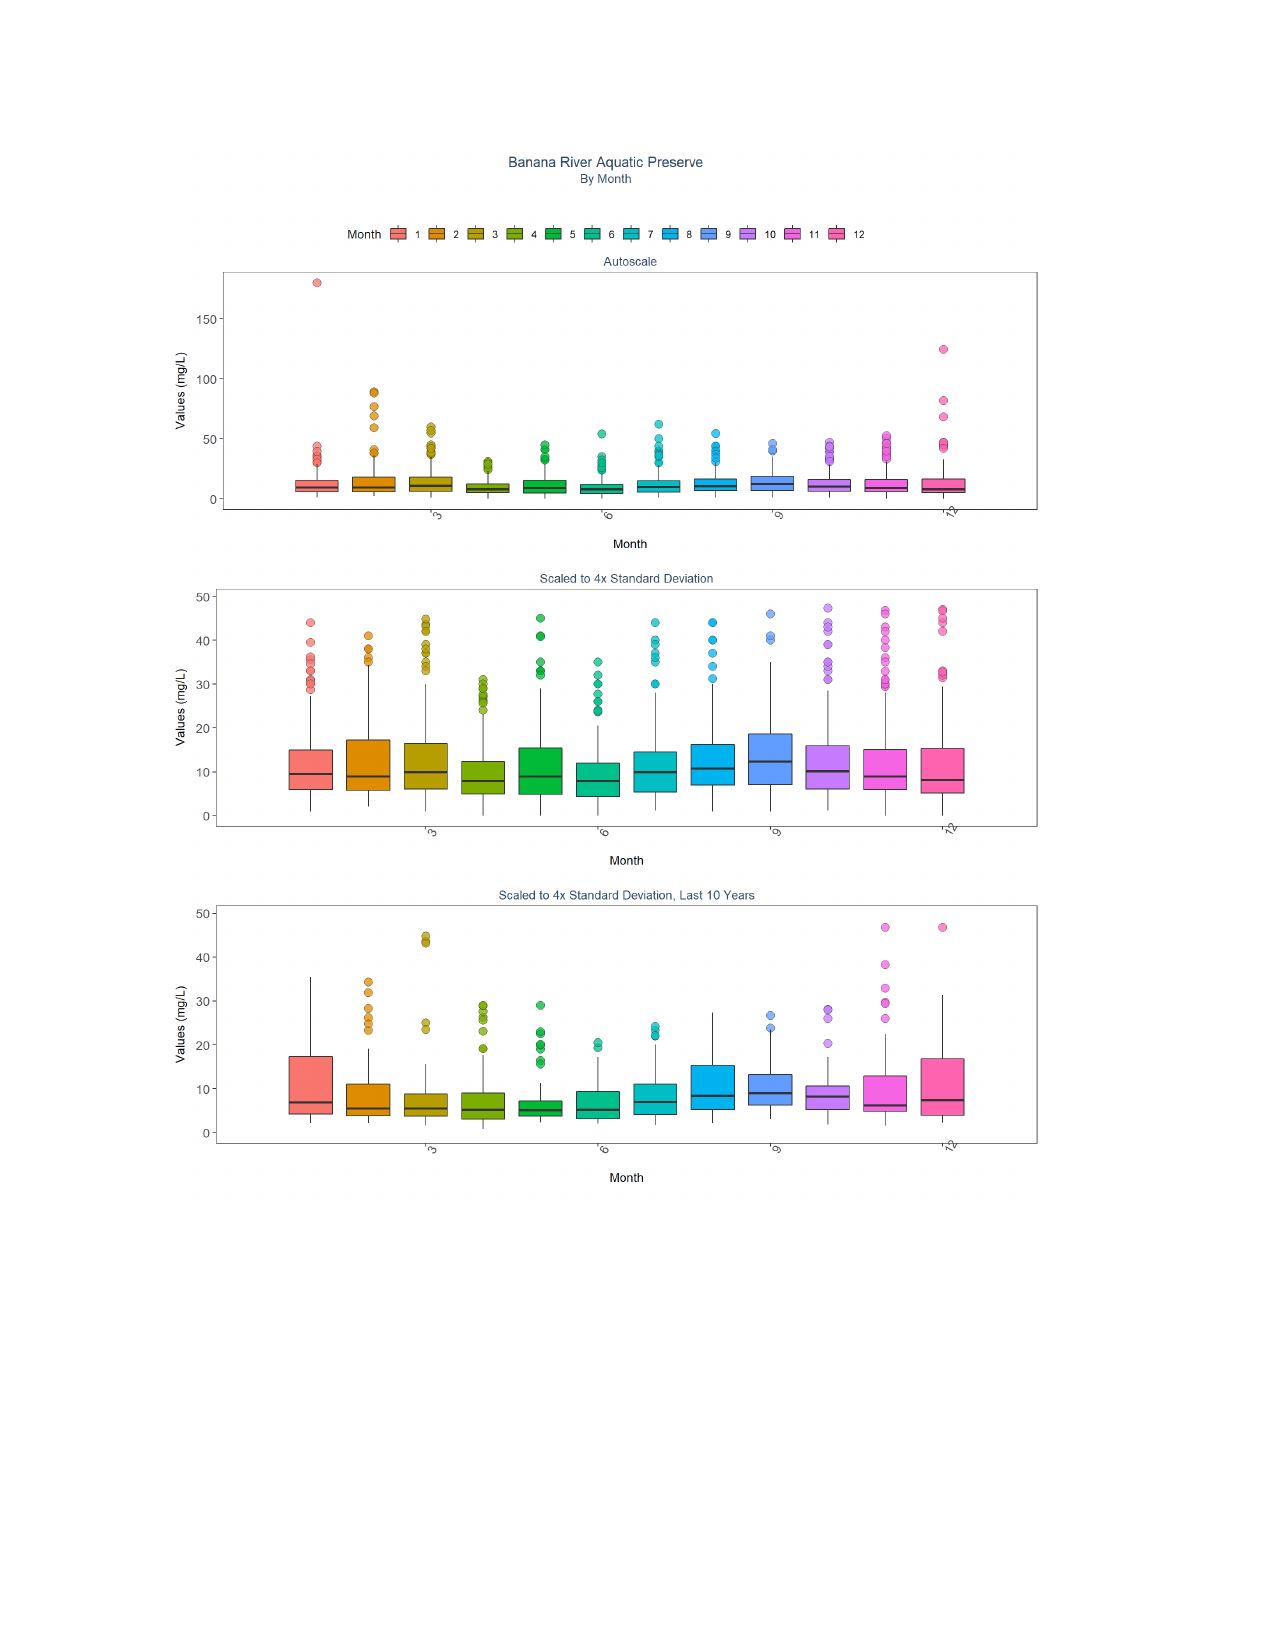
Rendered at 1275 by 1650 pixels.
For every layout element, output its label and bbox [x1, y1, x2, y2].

picture [168, 150, 1044, 1200]
